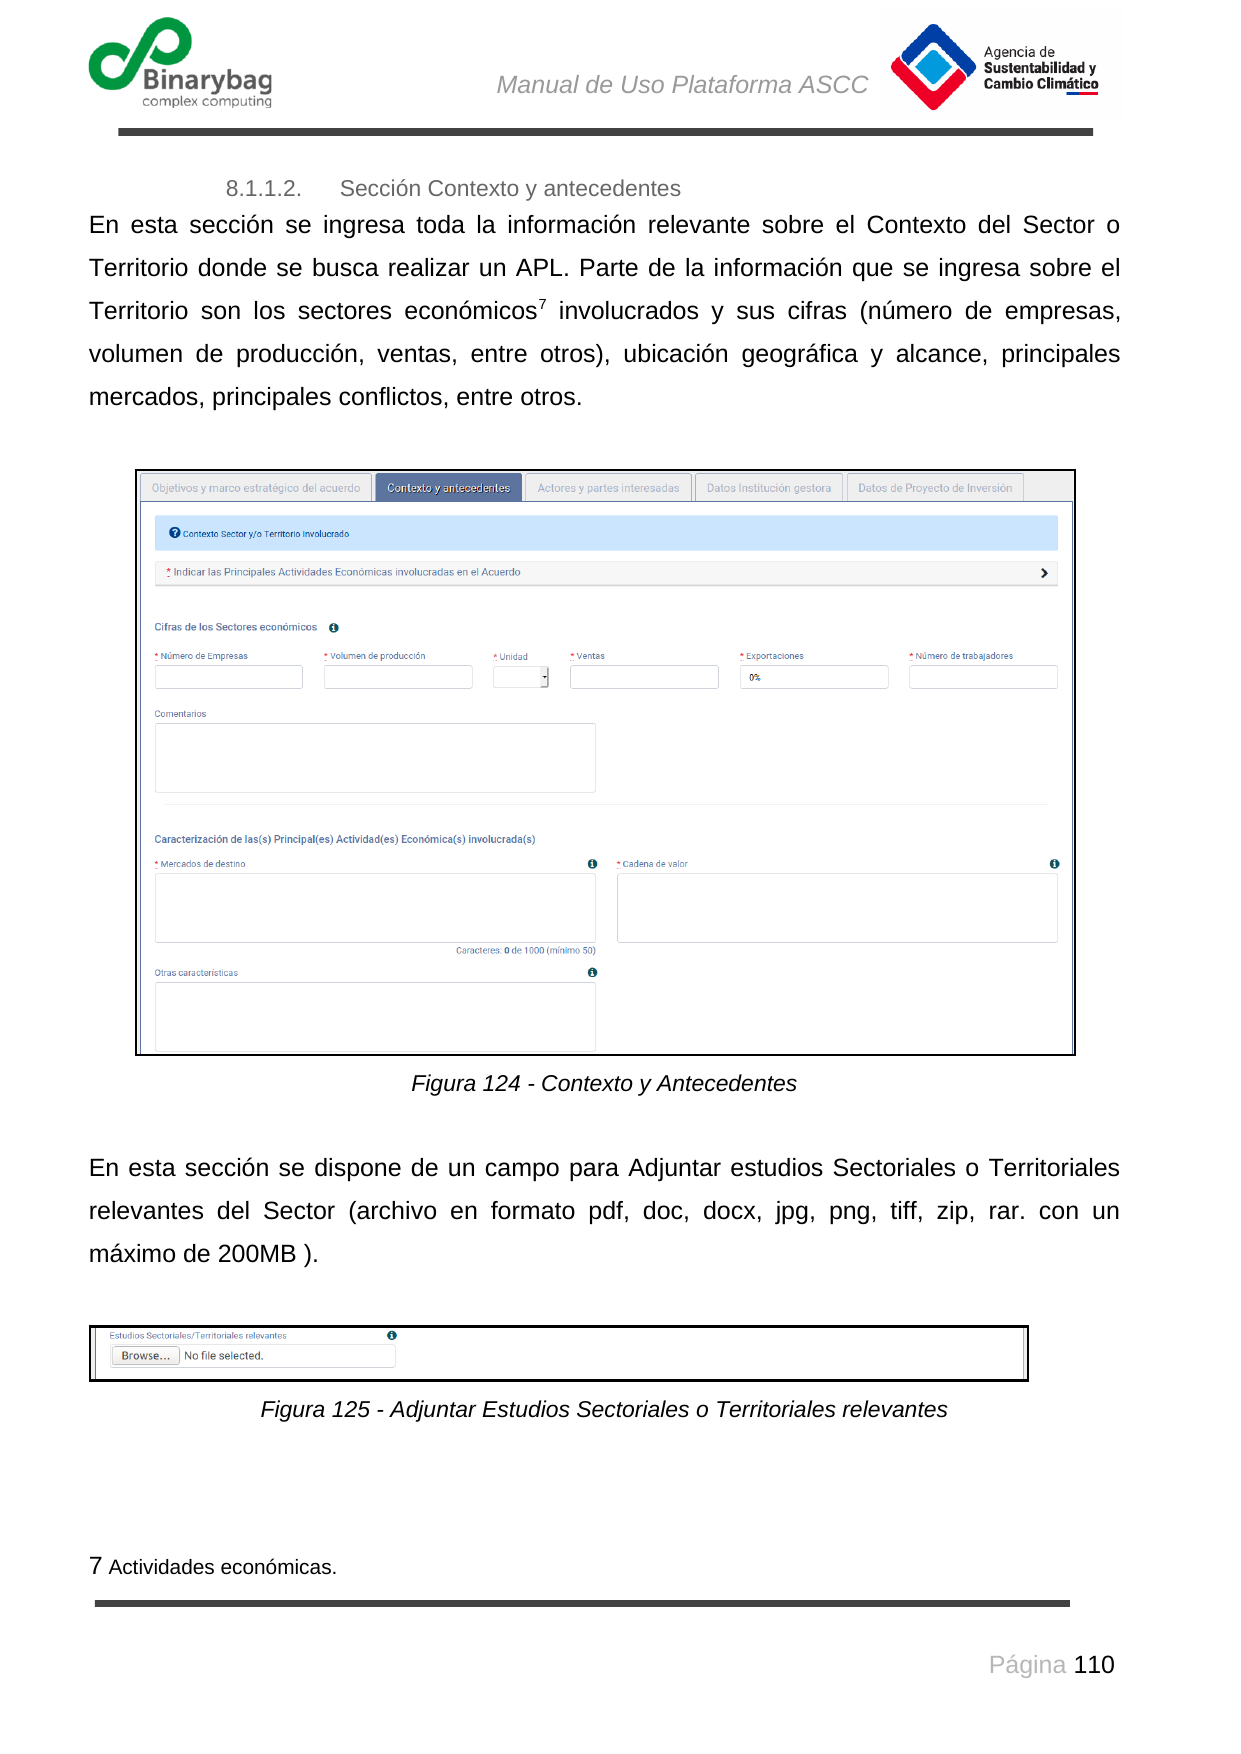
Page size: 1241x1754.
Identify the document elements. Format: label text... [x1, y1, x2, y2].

text En esta sección se dispone de un campo para Adjuntar estudios Sectoriales o Territoriales relevantes del Sector (archivo en formato pdf, doc, docx, jpg, png, tiff, zip, rar. con un máximo de 200MB ). [88, 1153, 1122, 1268]
text En esta sección se ingresa toda la información relevante sobre el Contexto del Sector o Territorio donde se busca realizar un APL. Parte de la información que se ingresa sobre el Territorio son los sectores económicos involucrados y sus cifras (número de empresas, volumen de producción, ventas, entre otros), ubicación geográfica y alcance, principales mercados, principales conflictos, entre otros. [88, 210, 1122, 411]
picture [88, 17, 272, 108]
picture [137, 471, 1074, 1054]
picture [94, 1600, 1070, 1607]
subtitle Sección Contexto y antecedentes [302, 175, 1122, 201]
text Figura 125 - Adjuntar Estudios Sectoriales o Territoriales relevantes [88, 1396, 1122, 1422]
picture [91, 1328, 1027, 1379]
text Figura 124 - Contexto y Antecedentes [88, 1070, 1122, 1097]
picture [118, 128, 1094, 136]
picture [878, 9, 1123, 122]
